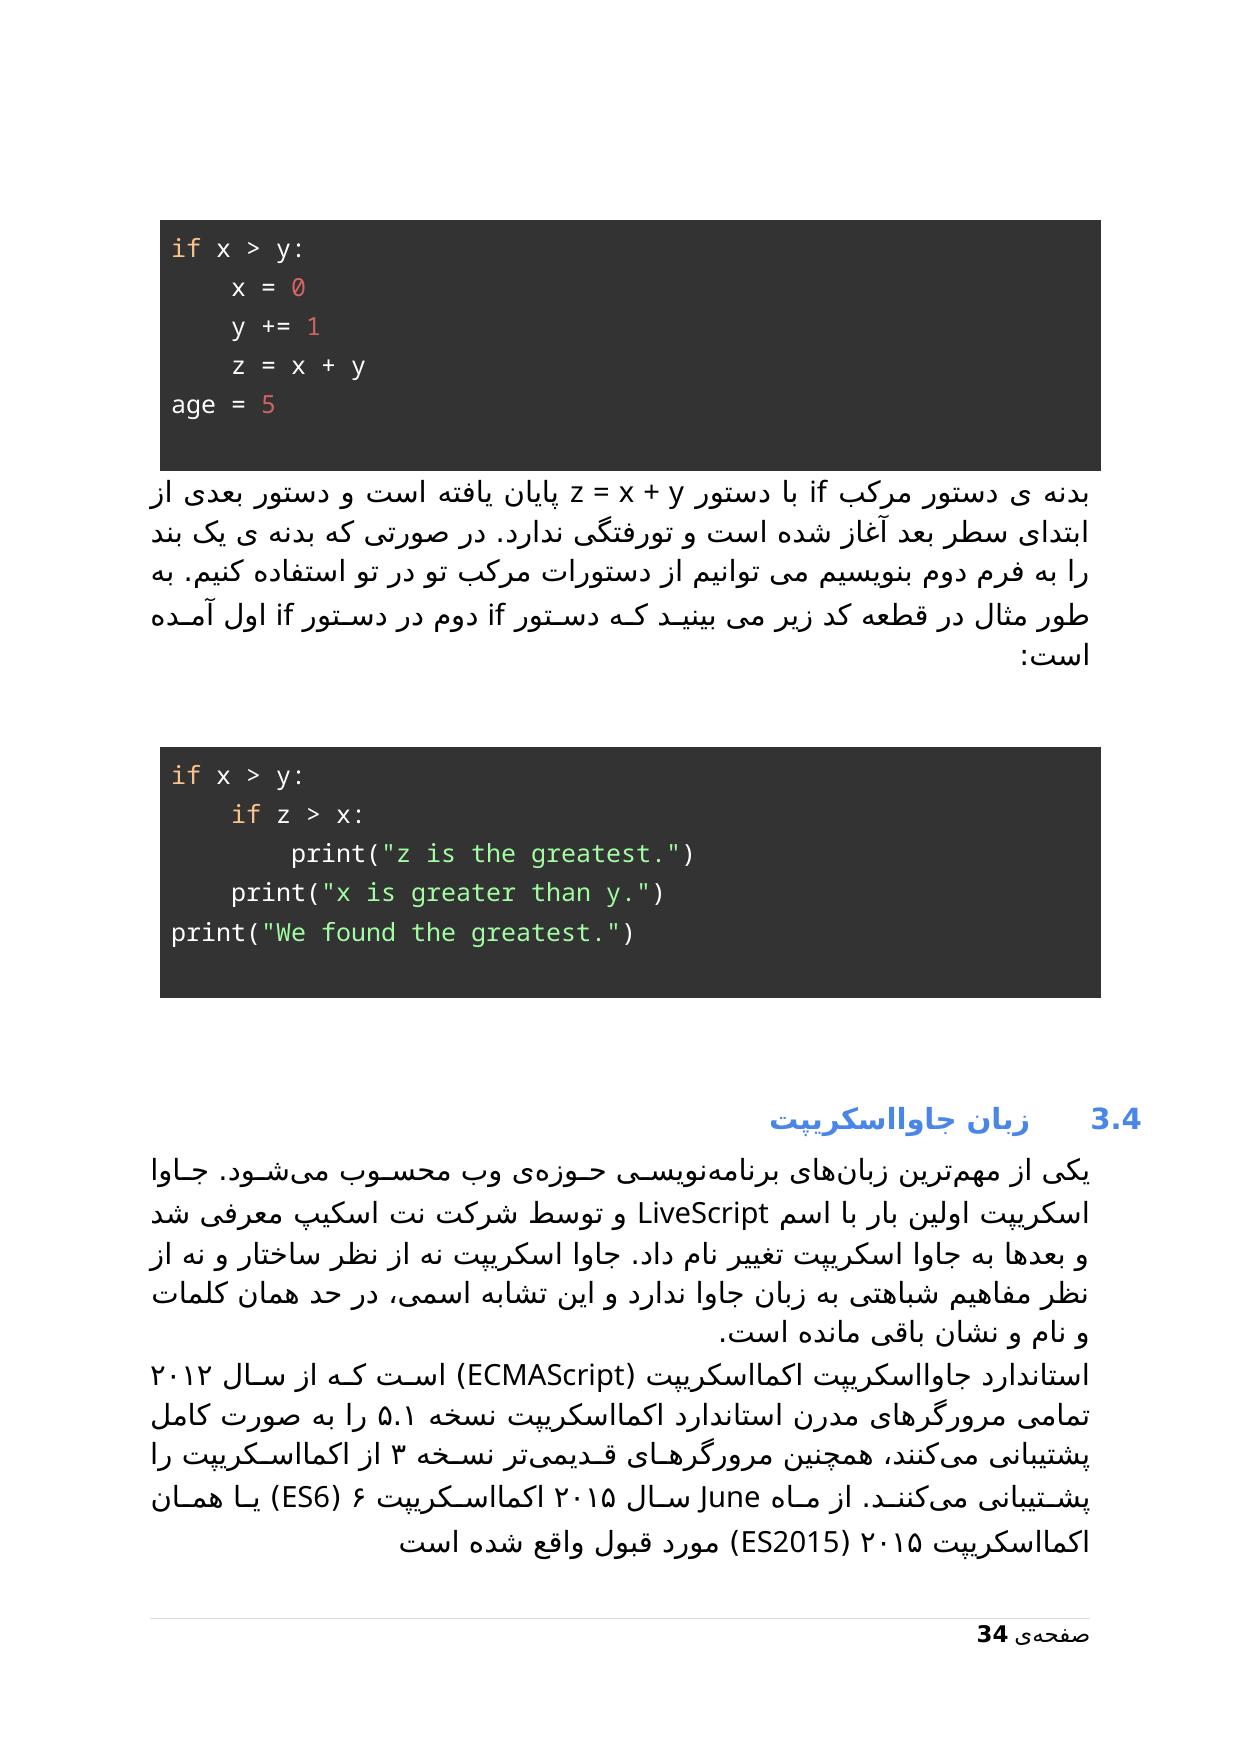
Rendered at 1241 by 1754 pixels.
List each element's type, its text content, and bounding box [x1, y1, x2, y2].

table_header if x > y: if z > x: print("z is the greatest.") print("x is greater than y.") print("We found the greatest.") [160, 747, 1101, 998]
text یکی از مهم‌ترین زبان‌های برنامه‌نویسی حوزه‌ی وب محسوب می‌شود. جاوا اسکریپت اولین بار با اسم LiveScript و توسط شرکت نت اسکیپ معرفی شد و بعدها به جاوا اسکریپت تغییر نام داد. جاوا اسکریپت نه از نظر ساختار و نه از نظر مفاهیم شباهتی به زبان جاوا ندارد و این تشابه اسمی، در حد همان کلمات و نام و نشان باقی مانده است. [150, 1153, 1090, 1349]
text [150, 1354, 1090, 1600]
table_header if x > y: x = 0 y += 1 z = x + y age = 5 [160, 220, 1101, 471]
text زبان جاوااسکریپت [150, 1102, 1090, 1136]
text بدنه ی دستور مرکب if با دستور z = x + y پایان یافته است و دستور بعدی از ابتدای سطر بعد آغاز شده است و تورفتگی ندارد. در صورتی که بدنه ی یک بند را به فرم دوم بنویسیم می توانیم از دستورات مرکب تو در تو استفاده کنیم. به طور مثال در قطعه کد زیر می بینید که دستور if دوم در دستور if اول آمده است: [150, 471, 1090, 672]
